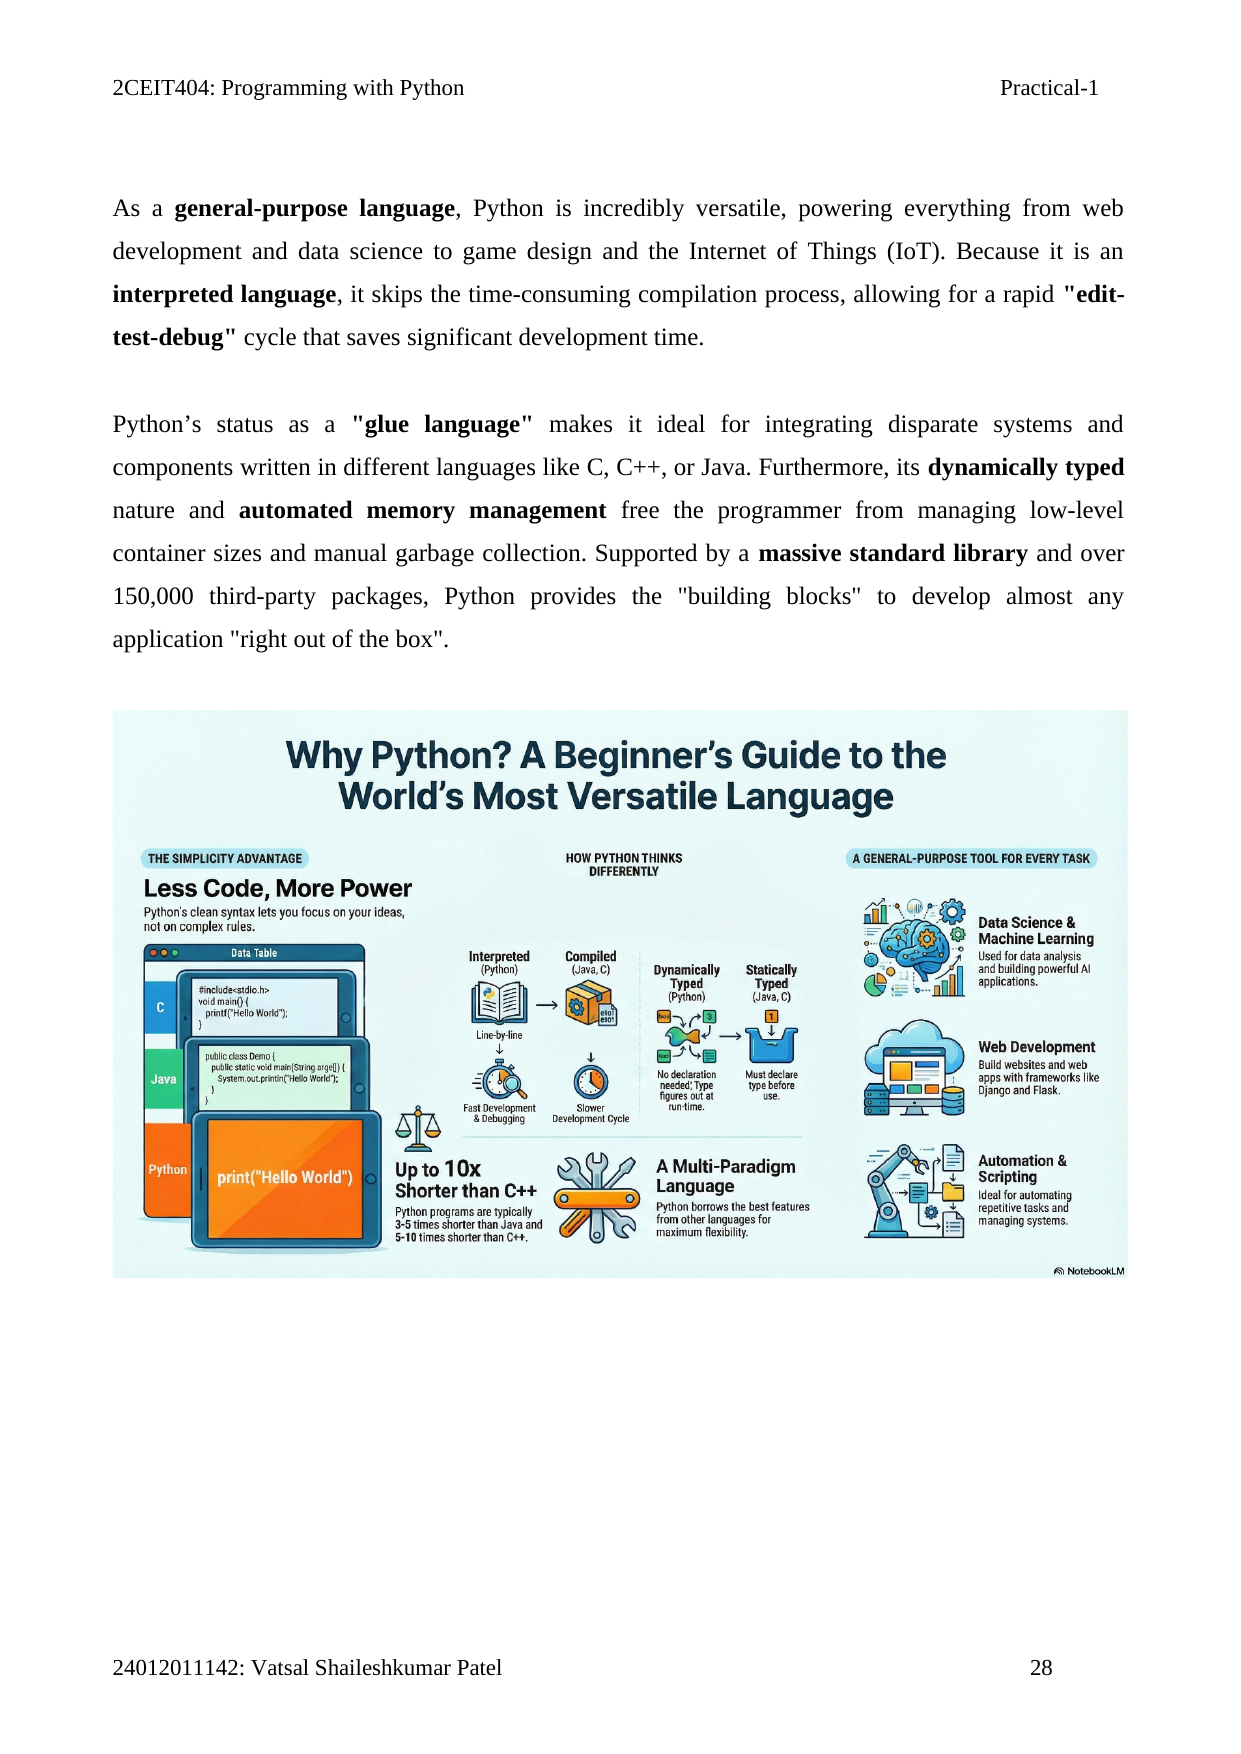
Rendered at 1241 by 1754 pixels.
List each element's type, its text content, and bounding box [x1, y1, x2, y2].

picture [112, 710, 1128, 1278]
text As a general-purpose language, Python is incredibly versatile, powering everything from web development and data science to game design and the Internet of Things (IoT). Because it is an interpreted language, it skips the time-consuming compilation process, allowing for a rapid "edit-test-debug" cycle that saves significant development time. [112, 193, 1125, 351]
text Python’s status as a "glue language" makes it ideal for integrating disparate systems and components written in different languages like C, C++, or Java. Furthermore, its dynamically typed nature and automated memory management free the programmer from managing low-level container sizes and manual garbage collection. Supported by a massive standard library and over 150,000 third-party packages, Python provides the "building blocks" to develop almost any application "right out of the box". [112, 409, 1125, 653]
